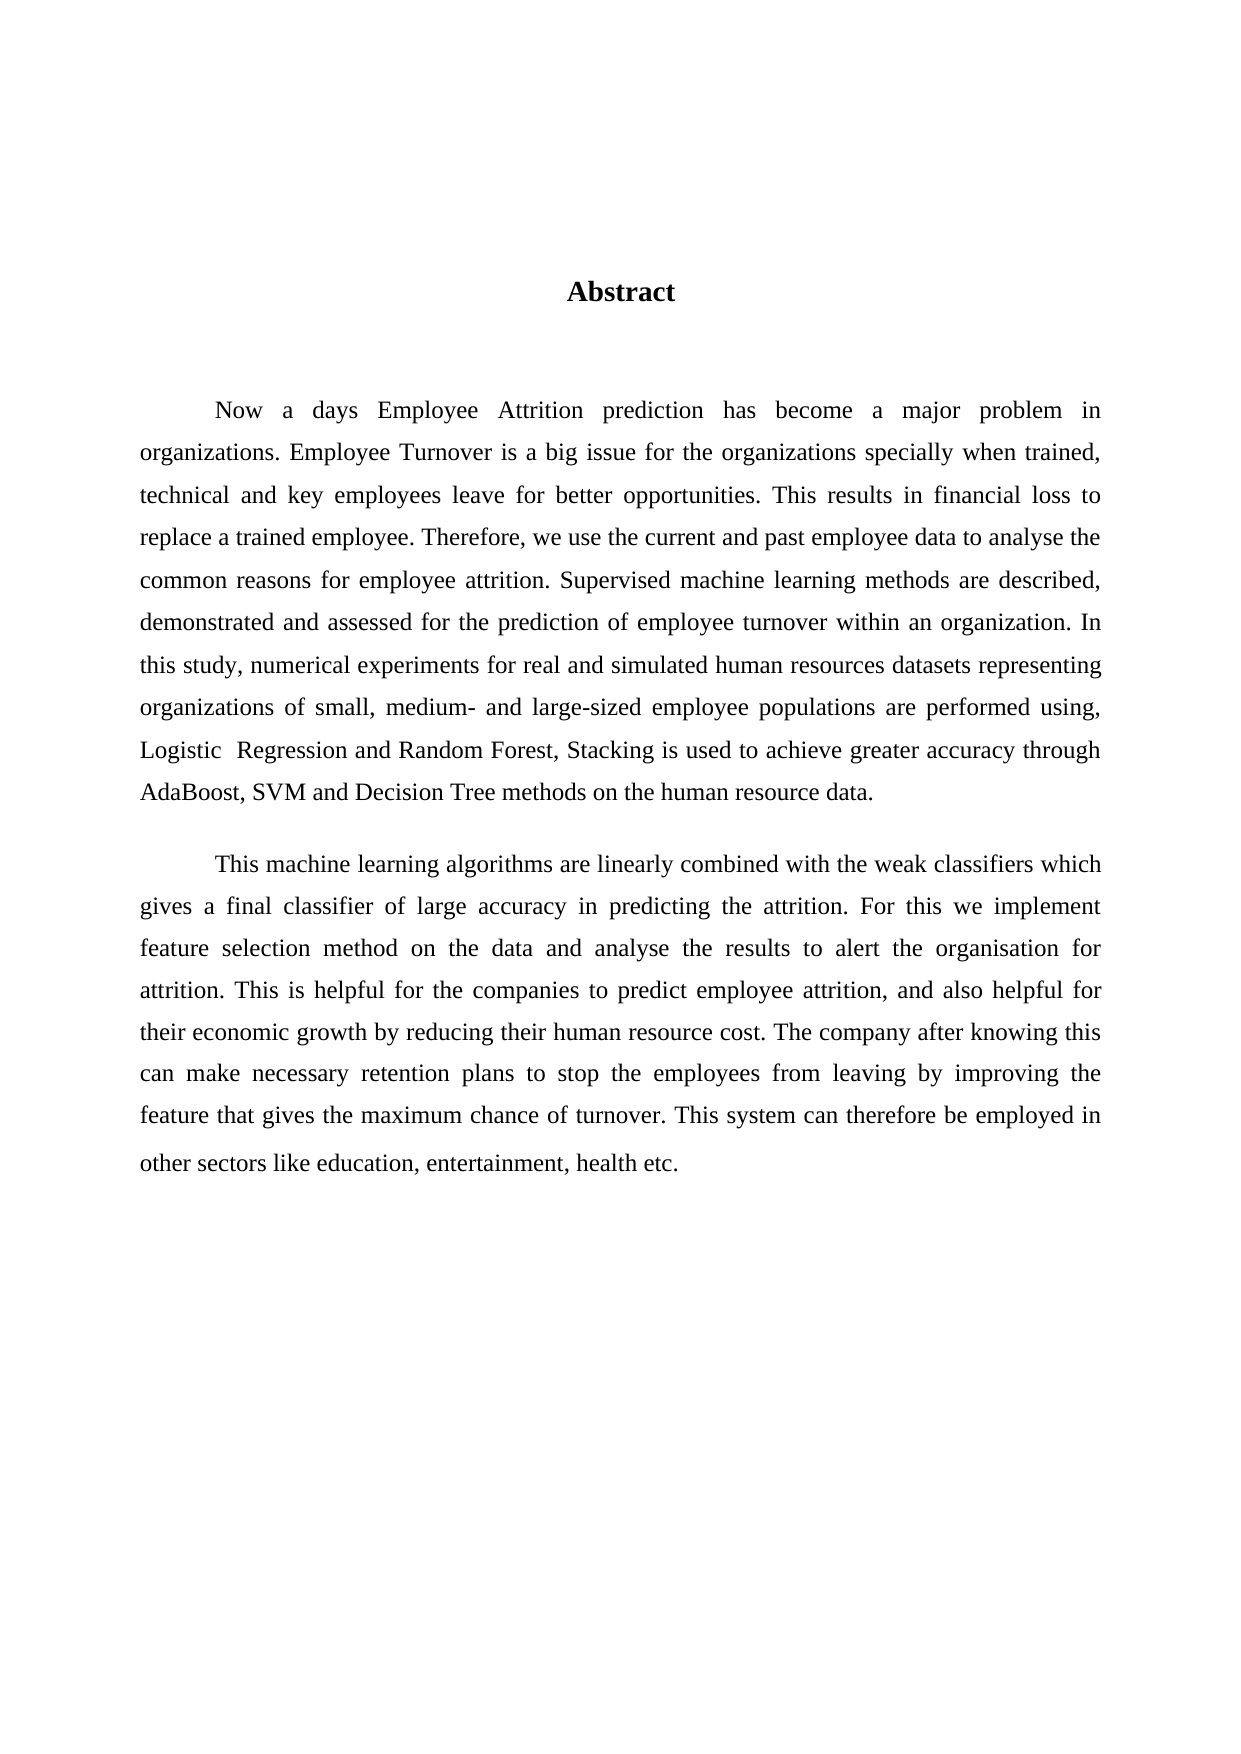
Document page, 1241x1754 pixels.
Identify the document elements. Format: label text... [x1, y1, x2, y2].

text Now a days Employee Attrition prediction has become a major problem in organizations. Employee Turnover is a big issue for the organizations specially when trained, technical and key employees leave for better opportunities. This results in financial loss to replace a trained employee. Therefore, we use the current and past employee data to analyse the common reasons for employee attrition. Supervised machine learning methods are described, demonstrated and assessed for the prediction of employee turnover within an organization. In this study, numerical experiments for real and simulated human resources datasets representing organizations of small, medium- and large-sized employee populations are performed using, Logistic Regression and Random Forest, Stacking is used to achieve greater accuracy through AdaBoost, SVM and Decision Tree methods on the human resource data. [139, 395, 1102, 806]
subtitle Abstract [141, 274, 1101, 308]
text This machine learning algorithms are linearly combined with the weak classifiers which gives a final classifier of large accuracy in predicting the attrition. For this we implement feature selection method on the data and analyse the results to alert the organisation for attrition. This is helpful for the companies to predict employee attrition, and also helpful for their economic growth by reducing their human resource cost. The company after knowing this can make necessary retention plans to stop the employees from leaving by improving the feature that gives the maximum chance of turnover. This system can therefore be employed in other sectors like education, entertainment, health etc. [139, 849, 1102, 1179]
